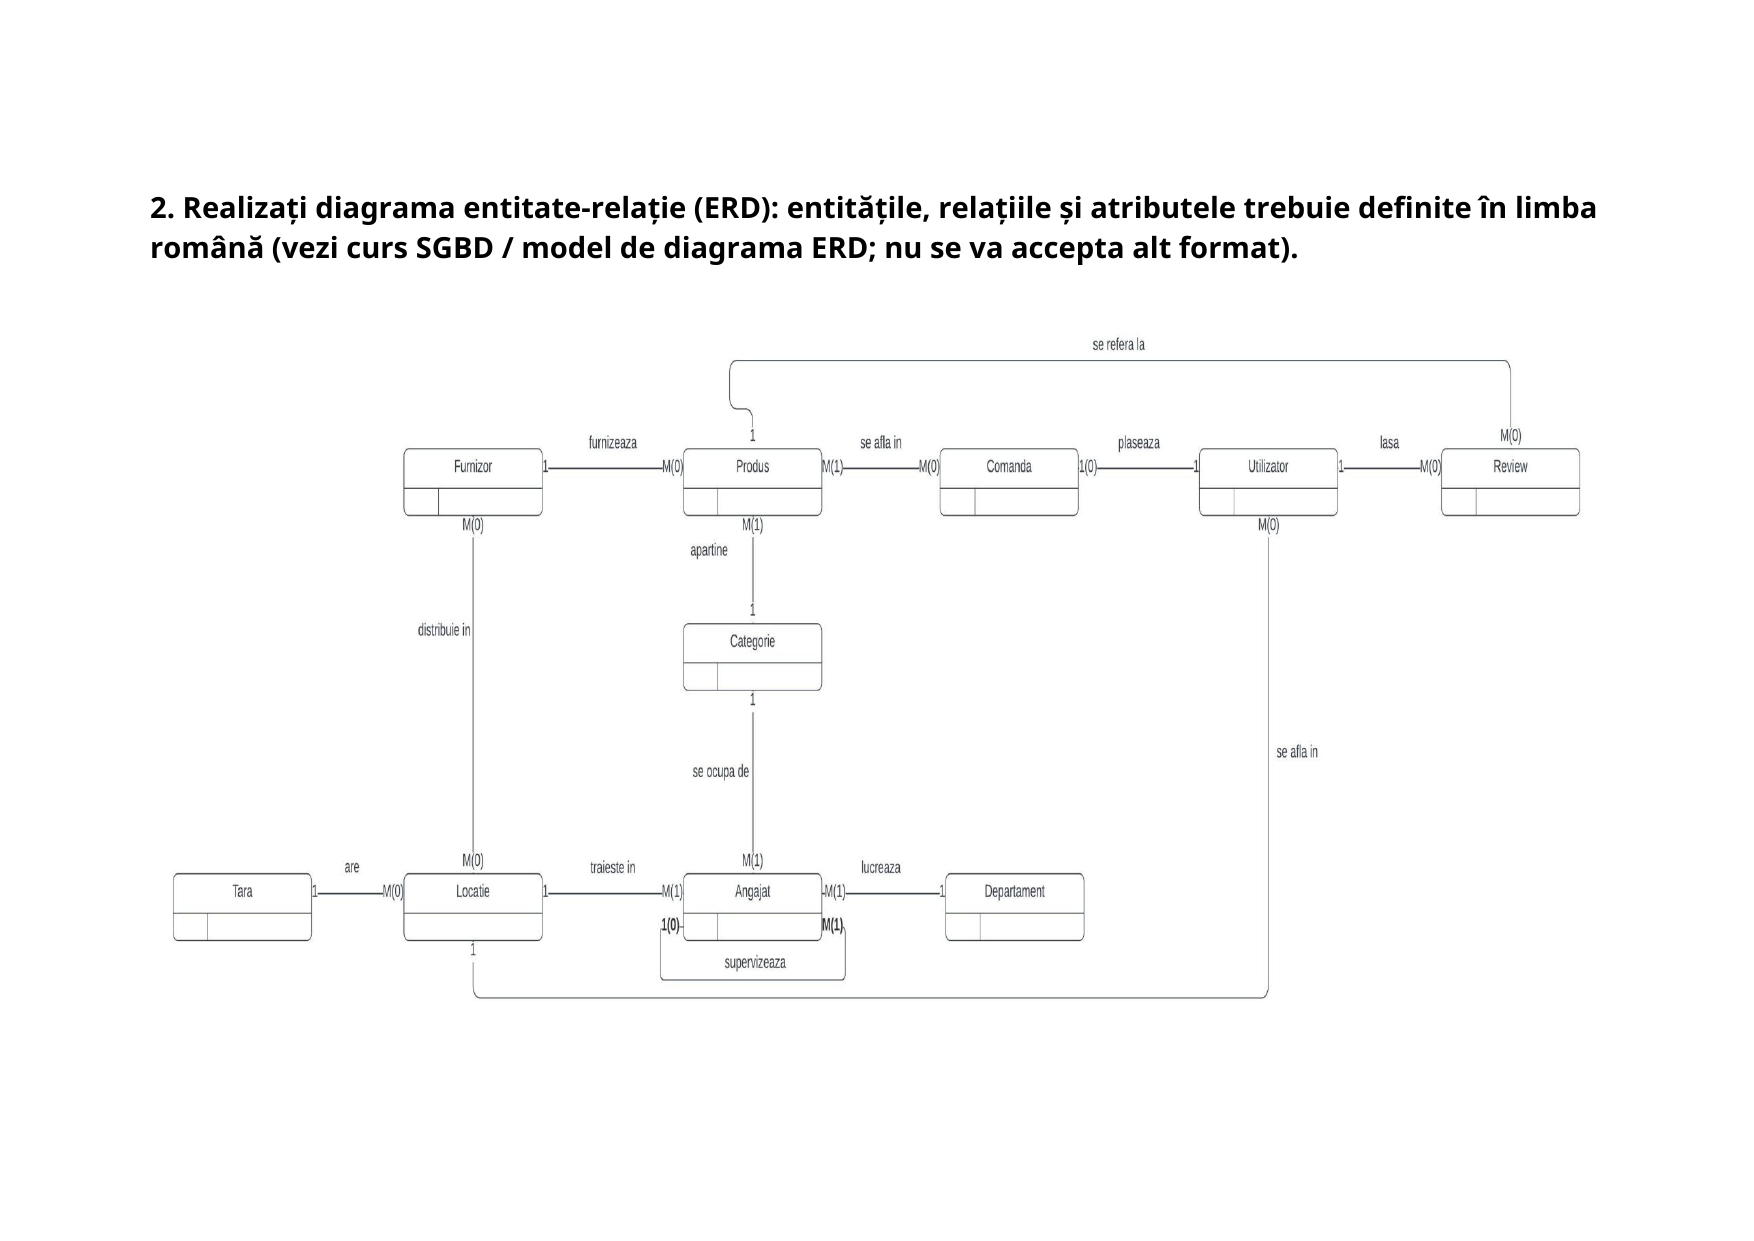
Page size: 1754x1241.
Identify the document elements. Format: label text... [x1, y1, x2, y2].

text română (vezi curs SGBD / model de diagrama ERD; nu se va accepta alt format). [150, 227, 1604, 267]
text 2. Realizați diagrama entitate-relație (ERD): entitățile, relațiile și atributele trebuie definite în limba [150, 187, 1604, 227]
picture [150, 292, 1603, 1038]
